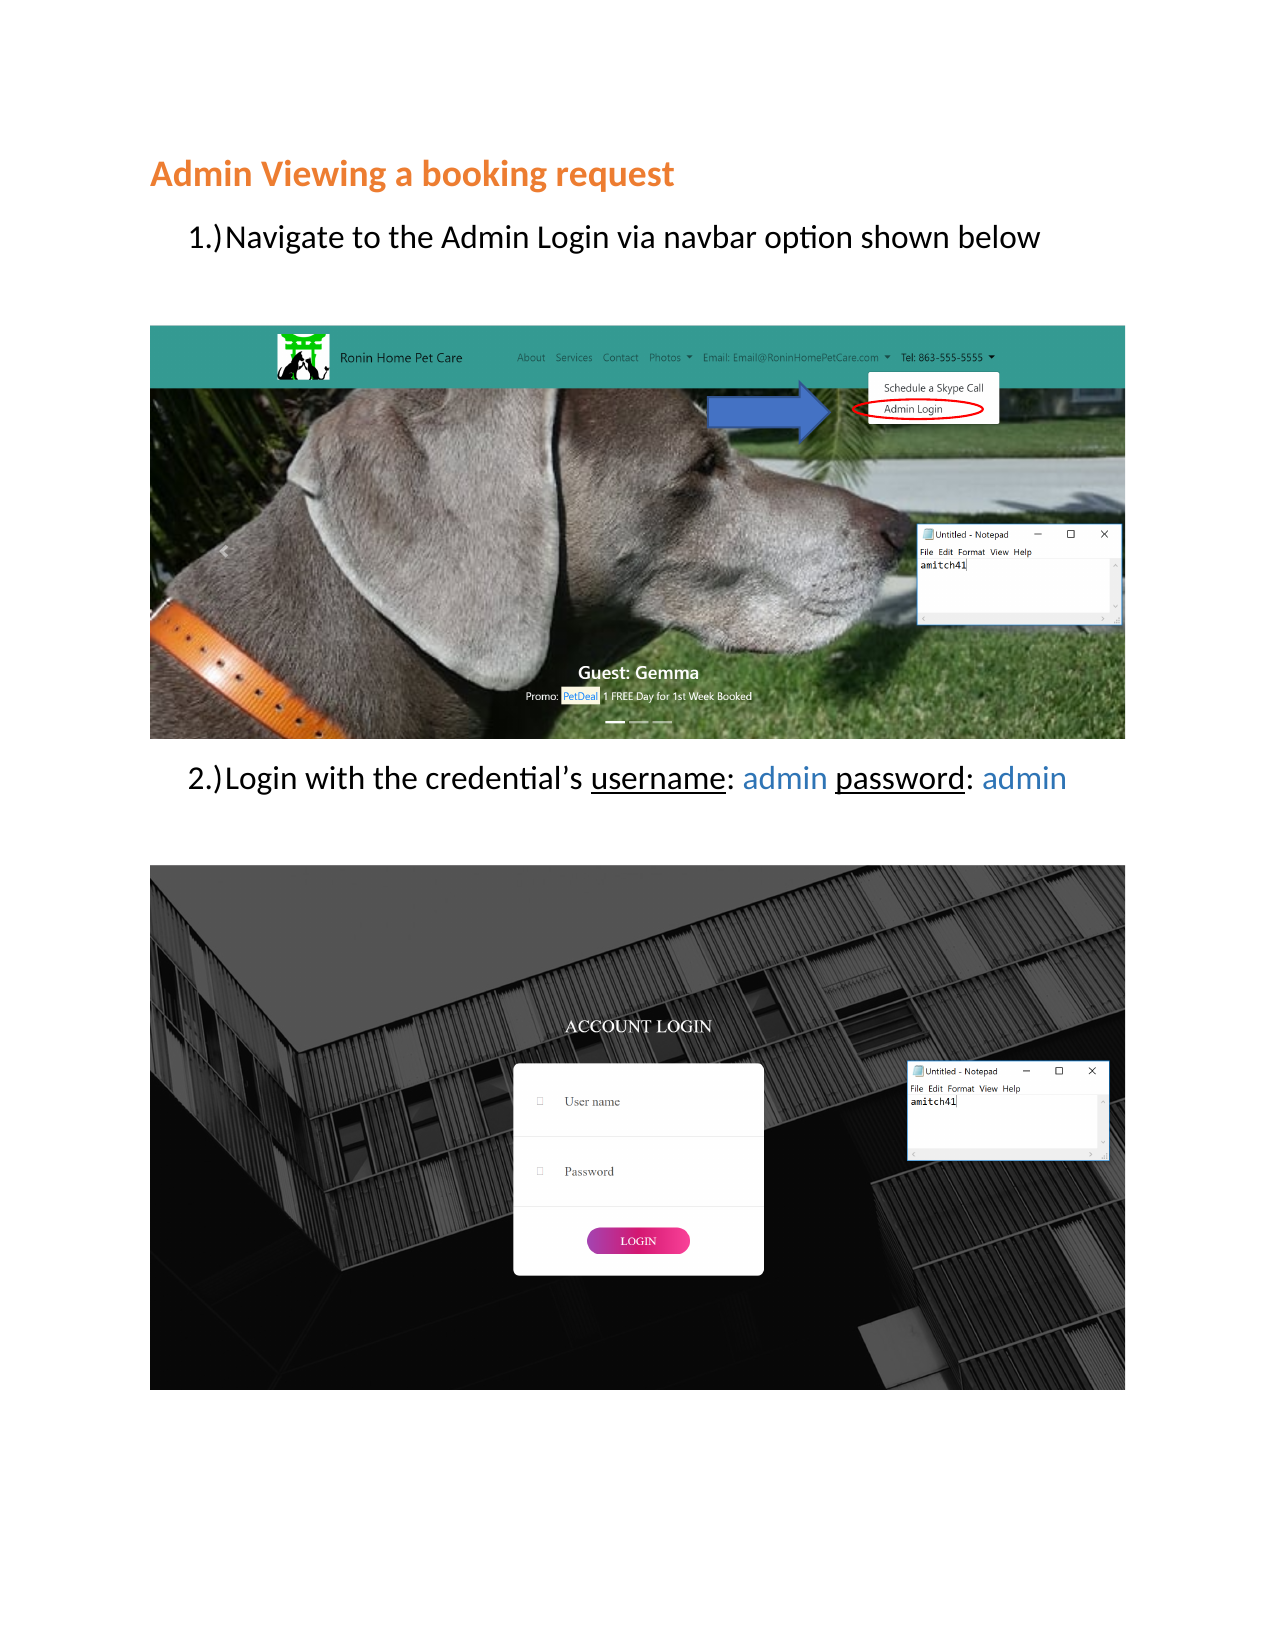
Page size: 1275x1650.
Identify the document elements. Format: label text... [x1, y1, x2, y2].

list Navigate to the Admin Login via navbar option shown below [187, 216, 1125, 257]
picture [150, 323, 1125, 739]
picture [150, 864, 1125, 1390]
list Login with the credential’s username: admin password: admin [187, 757, 1125, 798]
text Admin Viewing a booking request [150, 150, 1125, 196]
